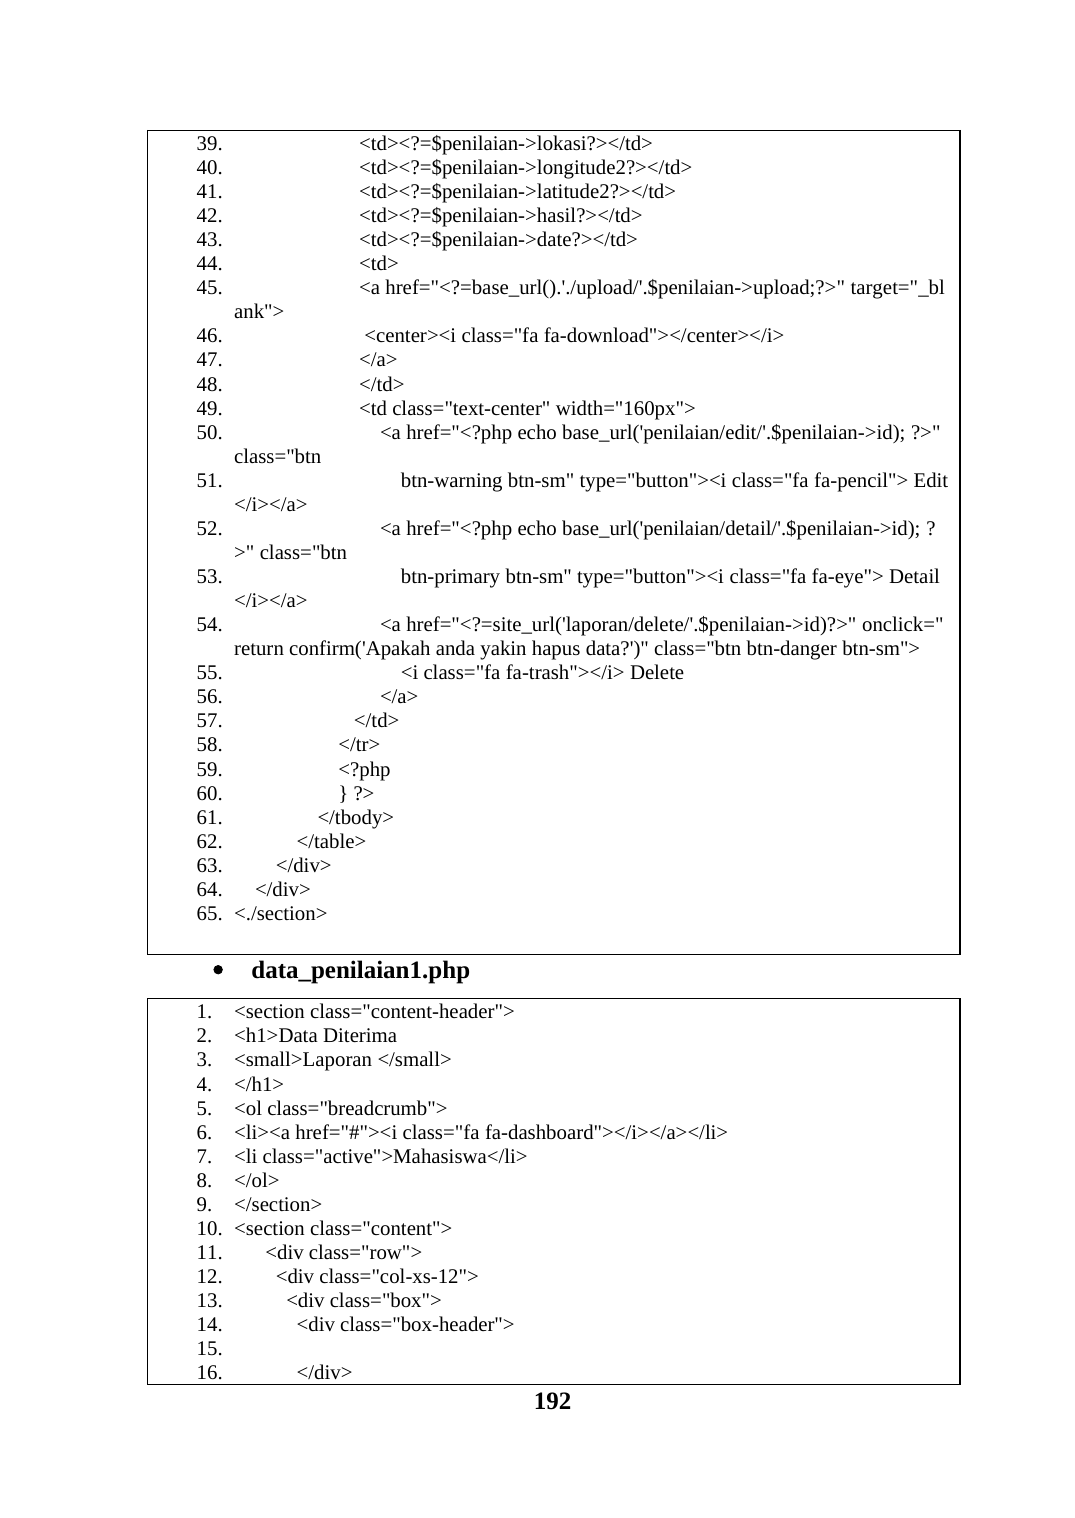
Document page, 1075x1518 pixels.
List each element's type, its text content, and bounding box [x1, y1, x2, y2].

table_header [148, 999, 959, 1384]
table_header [148, 131, 959, 954]
list data_penilaian1.php [214, 955, 957, 984]
